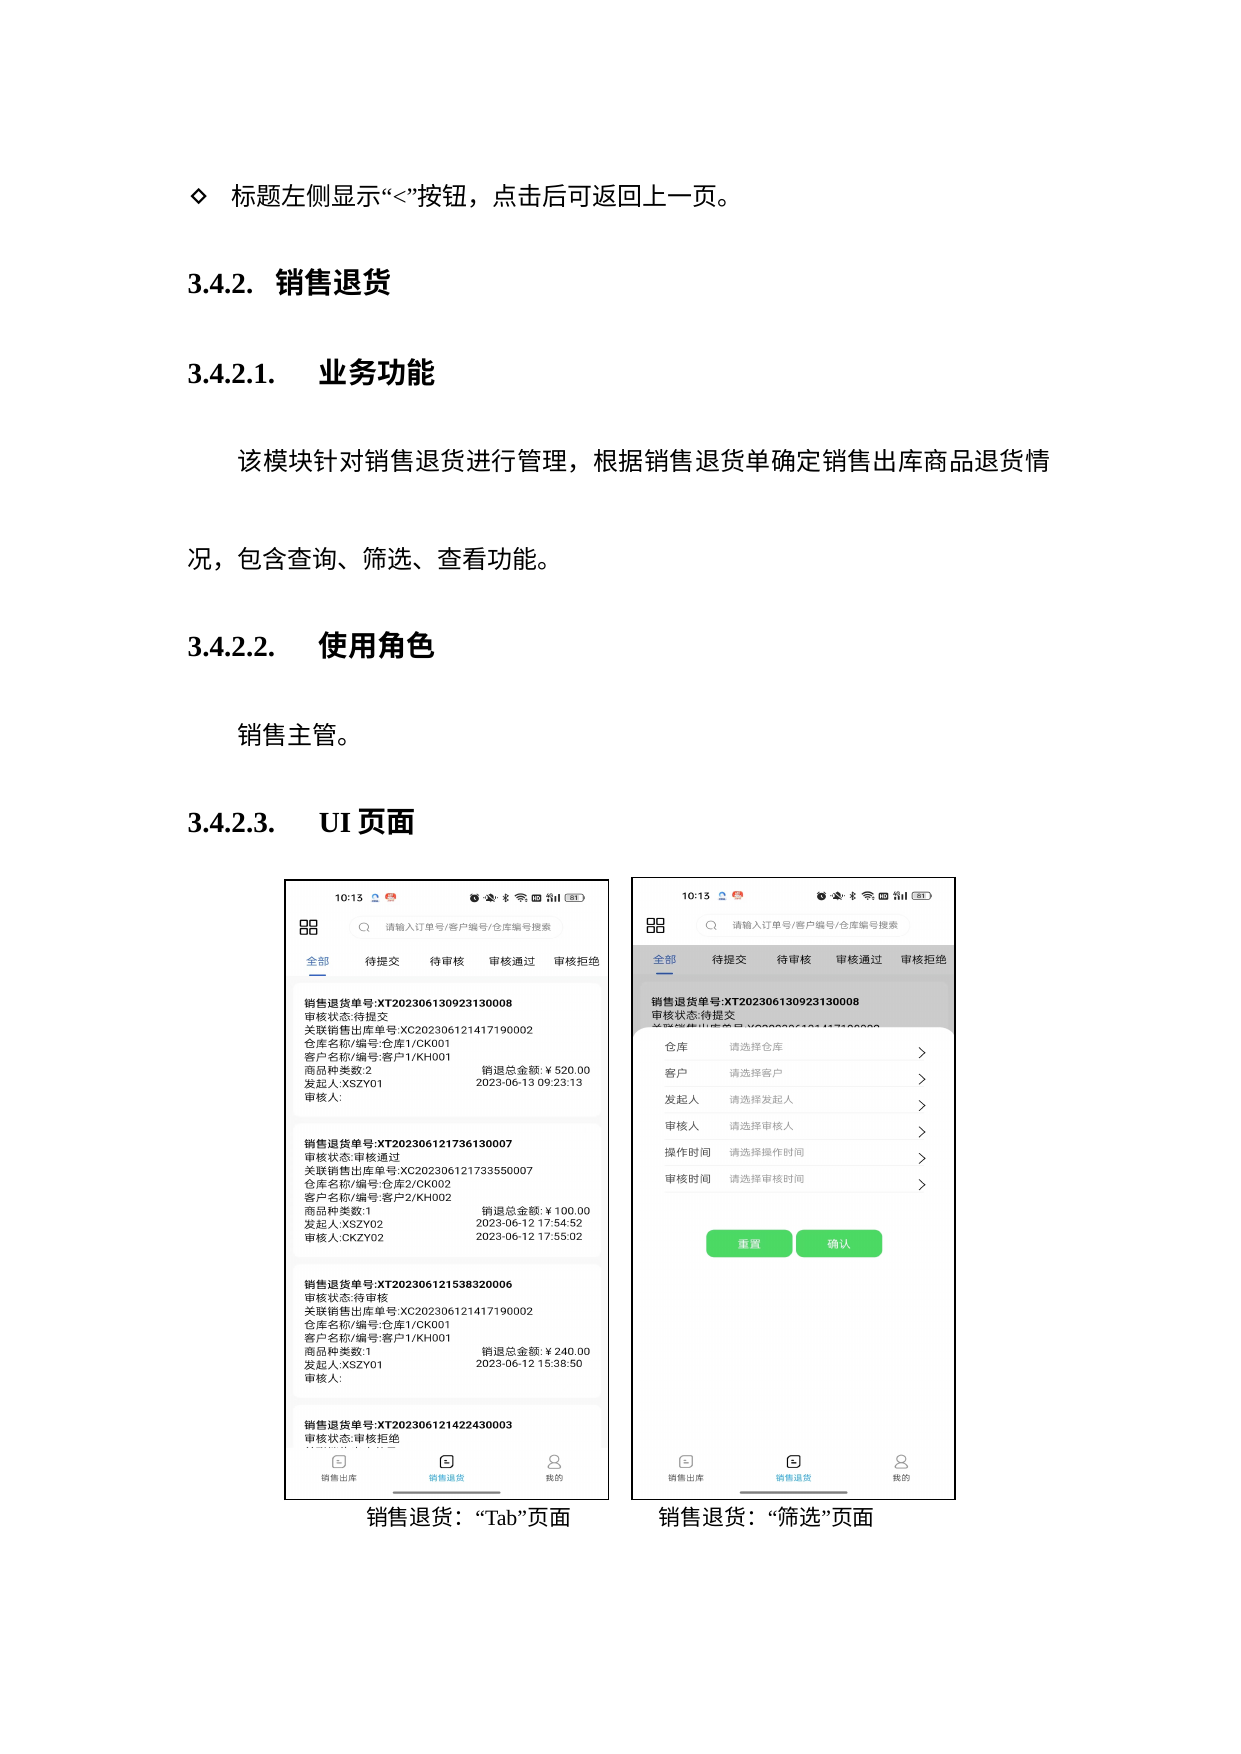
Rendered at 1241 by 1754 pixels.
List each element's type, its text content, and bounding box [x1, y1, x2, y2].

subtitle 销售退货 [187, 248, 1053, 313]
text 销售主管。 [187, 701, 1053, 766]
list 标题左侧显示“<”按钮，点击后可返回上一页。 [187, 162, 1053, 227]
picture [286, 881, 608, 1499]
text 销售退货：“Tab”页面 销售退货：“筛选”页面 [187, 1500, 1053, 1532]
subtitle 业务功能 [187, 338, 1053, 403]
subtitle UI页面 [187, 787, 1053, 852]
picture [633, 878, 954, 1499]
subtitle 使用角色 [187, 611, 1053, 676]
text 该模块针对销售退货进行管理，根据销售退货单确定销售出库商品退货情况，包含查询、筛选、查看功能。 [187, 427, 1053, 590]
